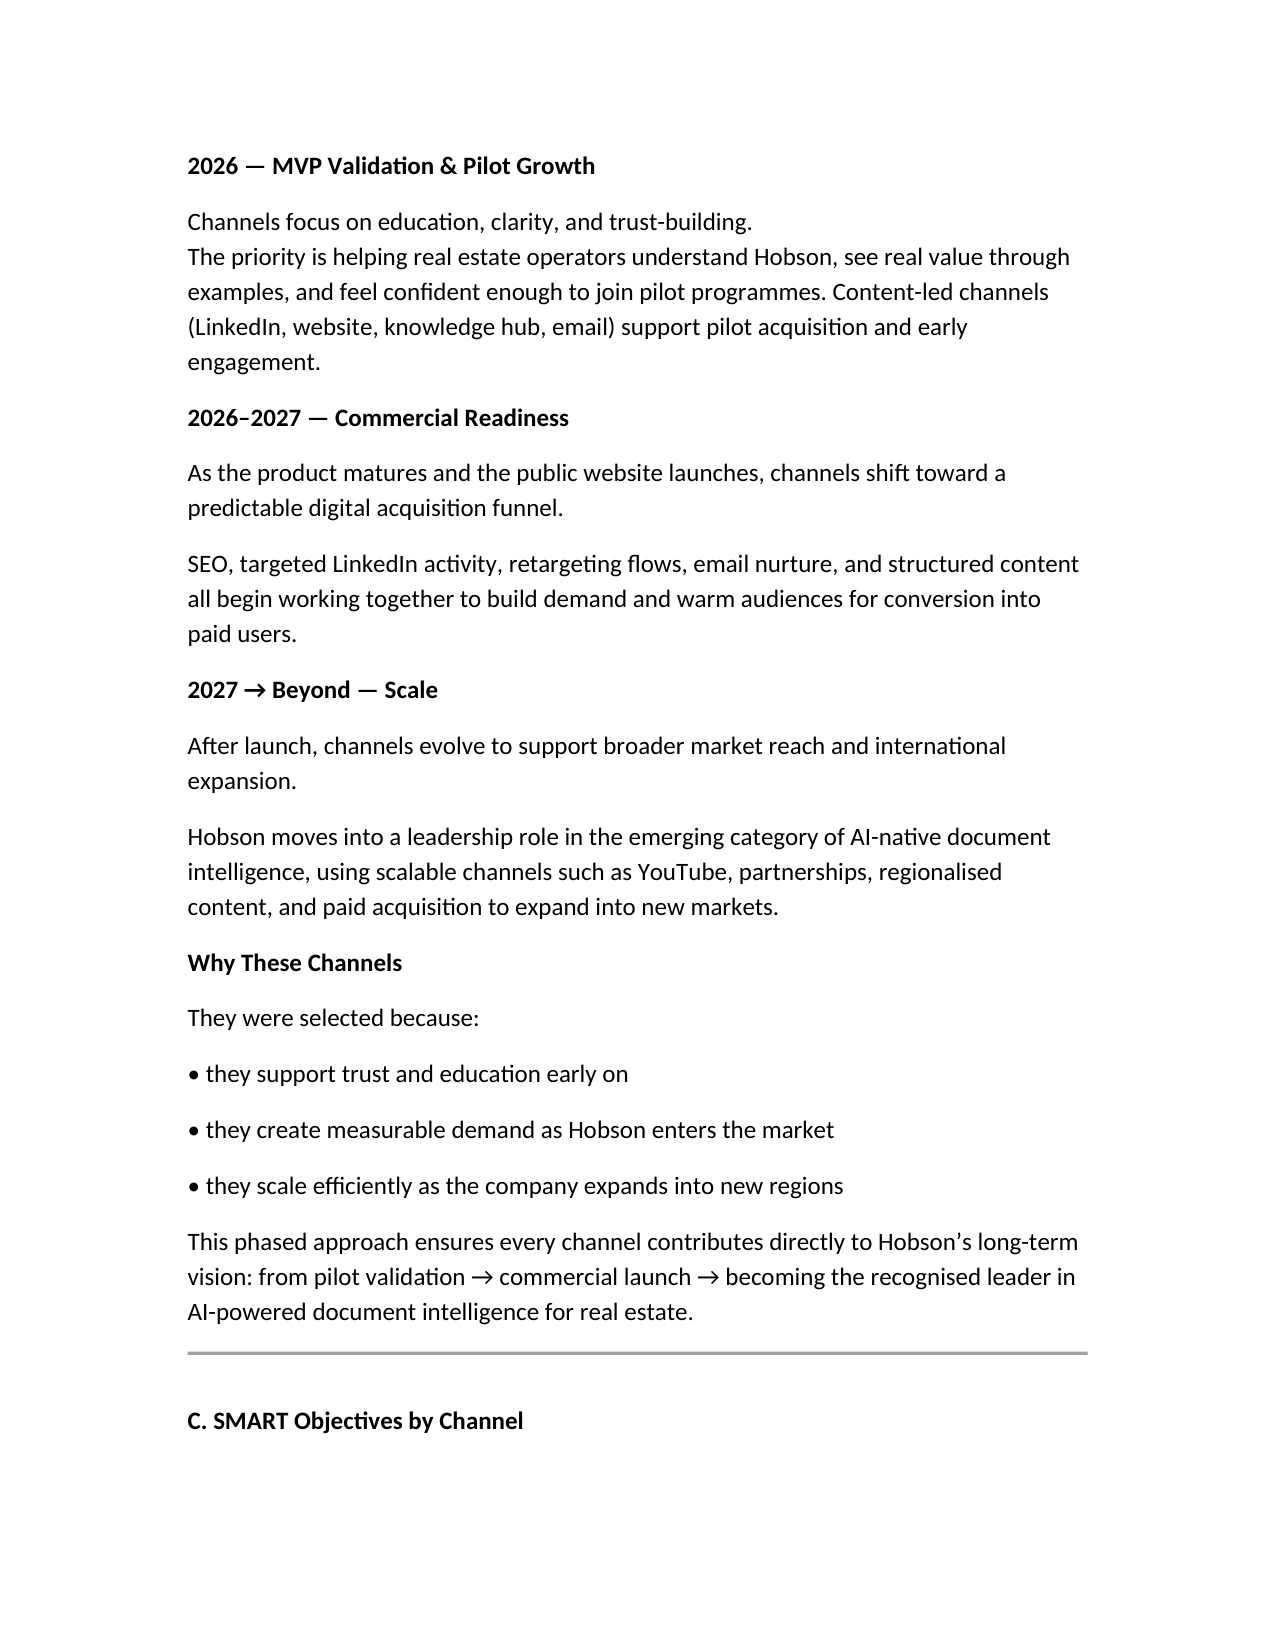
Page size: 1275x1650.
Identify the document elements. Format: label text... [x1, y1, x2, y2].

text • they support trust and education early on [187, 1058, 1087, 1089]
text This phased approach ensures every channel contributes directly to Hobson’s long-term vision: from pilot validation → commercial launch → becoming the recognised leader in AI-powered document intelligence for real estate. [187, 1226, 1087, 1326]
text Why These Channels [187, 947, 1087, 977]
text After launch, channels evolve to support broader market reach and international expansion. [187, 730, 1087, 796]
text 2026–2027 — Commercial Readiness [187, 402, 1087, 432]
text As the product matures and the public website launches, channels shift toward a predictable digital acquisition funnel. [187, 457, 1087, 523]
text C. SMART Objectives by Channel [187, 1406, 1087, 1436]
text Hobson moves into a leadership role in the emerging category of AI-native document intelligence, using scalable channels such as YouTube, partnerships, regionalised content, and paid acquisition to expand into new markets. [187, 821, 1087, 921]
text 2027 → Beyond — Scale [187, 674, 1087, 705]
text Channels focus on education, clarity, and trust-building. The priority is helping real estate operators understand Hobson, see real value through examples, and feel confident enough to join pilot programmes. Content-led channels (LinkedIn, website, knowledge hub, email) support pilot acquisition and early engagement. [187, 206, 1087, 376]
text SEO, targeted LinkedIn activity, retargeting flows, email nurture, and structured content all begin working together to build demand and warm audiences for conversion into paid users. [187, 548, 1087, 649]
text • they create measurable demand as Hobson enters the market [187, 1114, 1087, 1145]
text They were selected because: [187, 1002, 1087, 1033]
text 2026 — MVP Validation & Pilot Growth [187, 150, 1087, 181]
text • they scale efficiently as the company expands into new regions [187, 1170, 1087, 1201]
